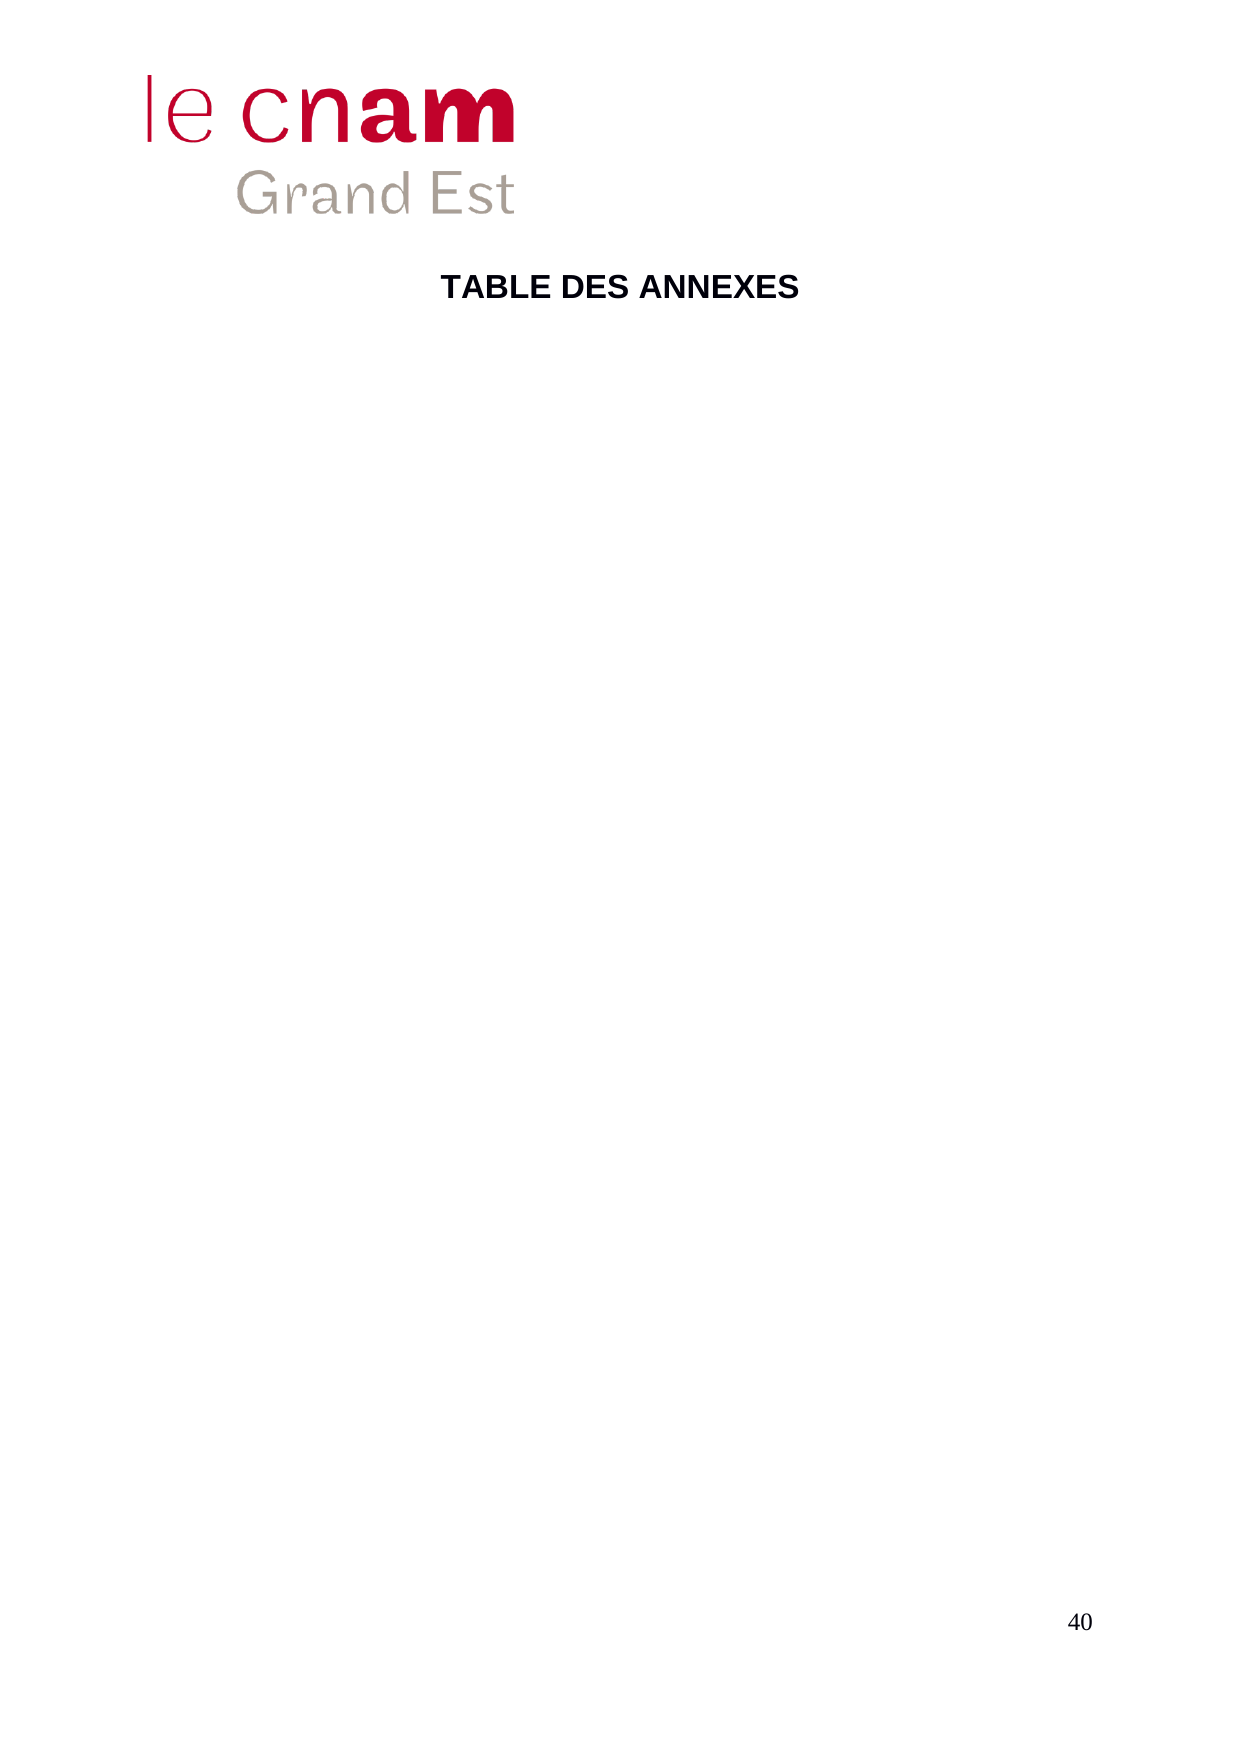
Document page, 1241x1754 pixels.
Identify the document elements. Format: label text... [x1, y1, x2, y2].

title TABLE DES ANNEXES [148, 267, 1092, 305]
picture [147, 75, 514, 214]
